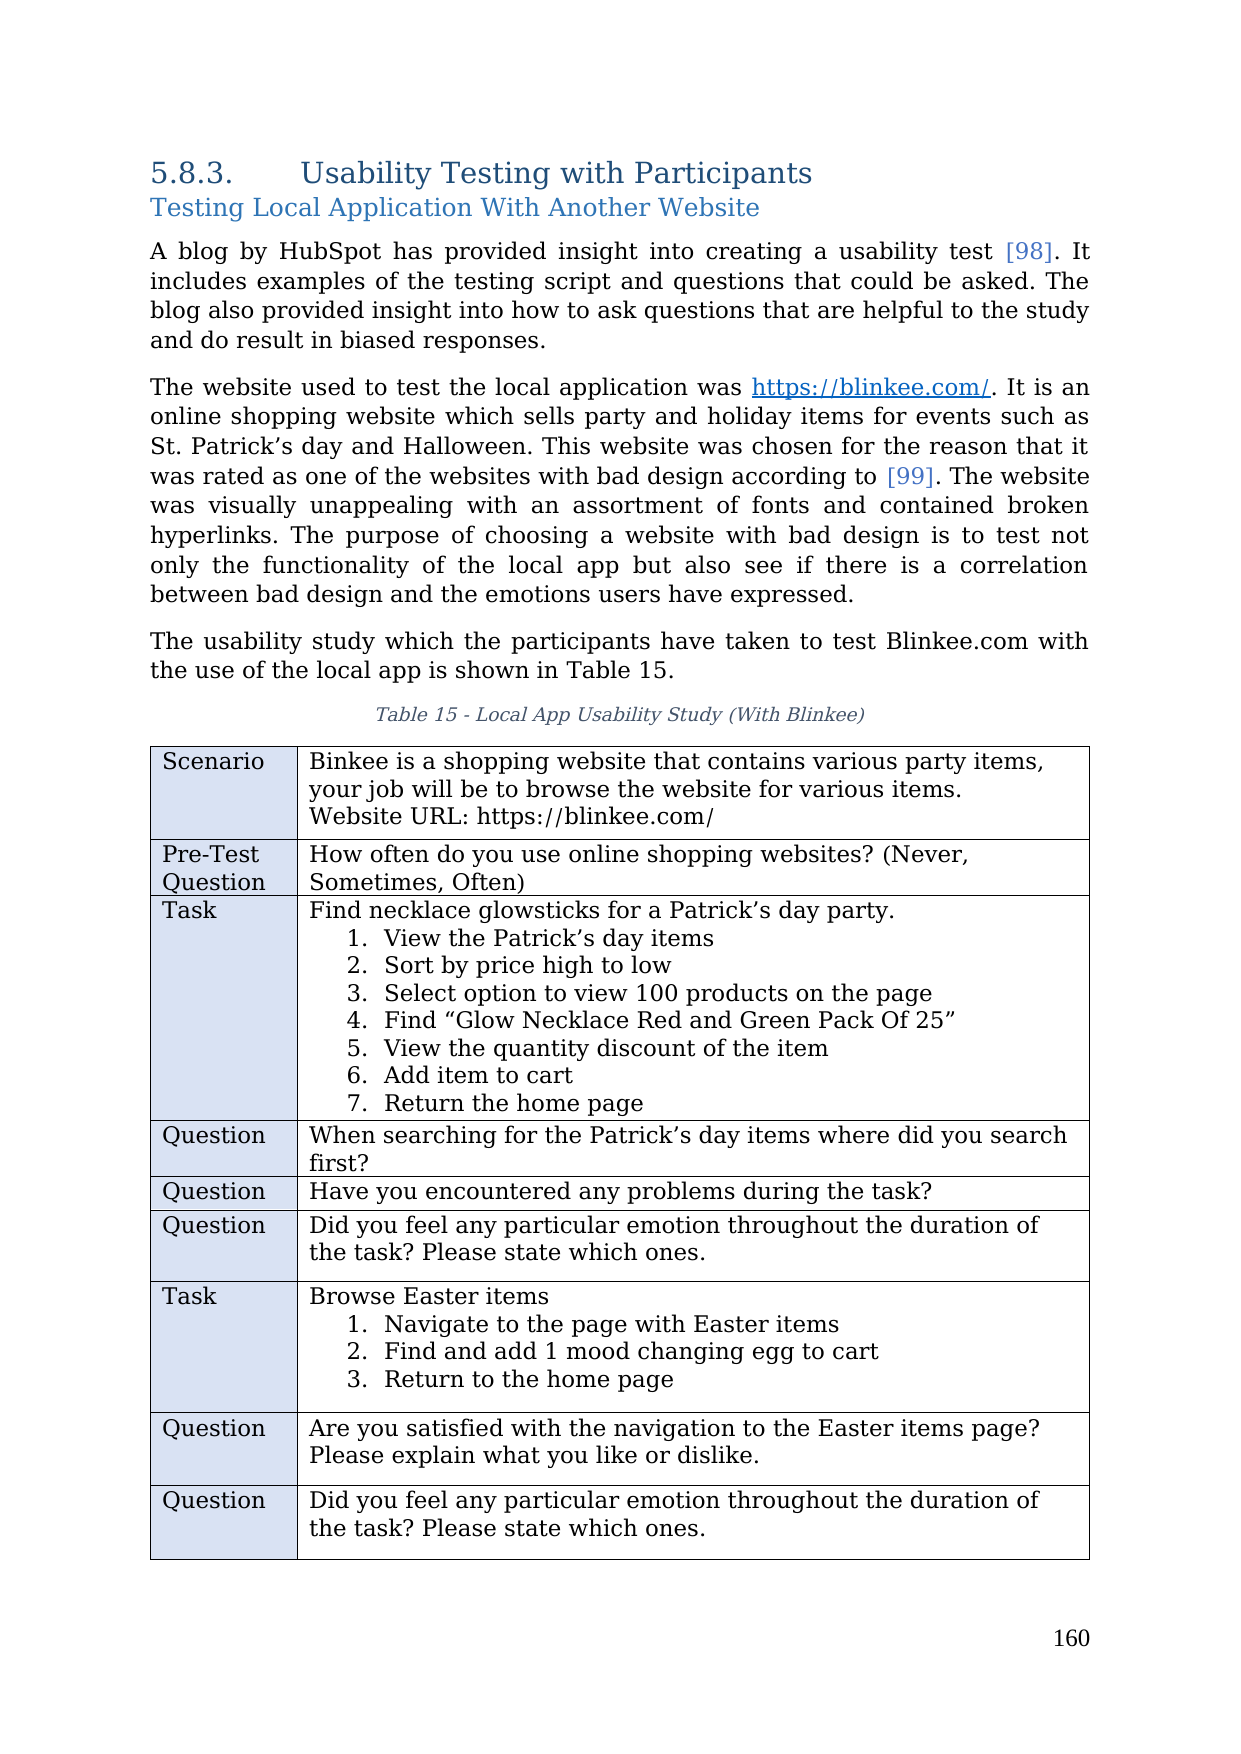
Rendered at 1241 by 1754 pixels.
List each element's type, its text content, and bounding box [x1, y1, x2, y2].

table_cell How often do you use online shopping websites? (Never, Sometimes, Often) [298, 840, 1089, 895]
table_header Binkee is a shopping website that contains various party items, your job will be to browse the website for various items. Website URL: https://blinkee.com/ [298, 747, 1089, 839]
text Table 15 - Local App Usability Study (With Blinkee) [150, 702, 1090, 725]
table_cell Did you feel any particular emotion throughout the duration of the task? Please state which ones. [298, 1211, 1089, 1281]
table_cell Question [151, 1211, 297, 1281]
text The website used to test the local application was https://blinkee.com/. It is an online shopping website which sells party and holiday items for events such as St. Patrick’s day and Halloween. This website was chosen for the reason that it was rated as one of the websites with bad design according to [99]. The website was visually unappealing with an assortment of fonts and contained broken hyperlinks. The purpose of choosing a website with bad design is to test not only the functionality of the local app but also see if there is a correlation between bad design and the emotions users have expressed. [150, 372, 1090, 608]
table_cell Have you encountered any problems during the task? [298, 1177, 1089, 1209]
table_cell Question [151, 1486, 297, 1559]
text The usability study which the participants have taken to test Blinkee.com with the use of the local app is shown in Table 15. [150, 626, 1090, 684]
table_cell Task [151, 1282, 297, 1412]
table_cell Task [151, 896, 297, 1120]
text A blog by HubSpot has provided insight into creating a usability test [98]. It includes examples of the testing script and questions that could be asked. The blog also provided insight into how to ask questions that are helpful to the study and do result in biased responses. [150, 237, 1090, 353]
table_cell When searching for the Patrick’s day items where did you search first? [298, 1121, 1089, 1176]
table_cell Are you satisfied with the navigation to the Easter items page? Please explain what you like or dislike. [298, 1413, 1089, 1485]
table_cell Question [151, 1121, 297, 1176]
subtitle Testing Local Application With Another Website [150, 192, 1090, 222]
table_cell Browse Easter items Navigate to the page with Easter items Find and add 1 mood changing egg to cart Return to the home page [298, 1282, 1089, 1412]
table_cell Did you feel any particular emotion throughout the duration of the task? Please state which ones. [298, 1486, 1089, 1559]
subtitle Usability Testing with Participants [150, 154, 1090, 189]
table_cell Pre-Test Question [151, 840, 297, 895]
table_cell Question [151, 1413, 297, 1485]
table_cell Question [151, 1177, 297, 1209]
table_header Scenario [151, 747, 297, 839]
table_cell Find necklace glowsticks for a Patrick’s day party. View the Patrick’s day items Sort by price high to low Select option to view 100 products on the page Find “Glow Necklace Red and Green Pack Of 25” View the quantity discount of the item Add item to cart Return the home page [298, 896, 1089, 1120]
